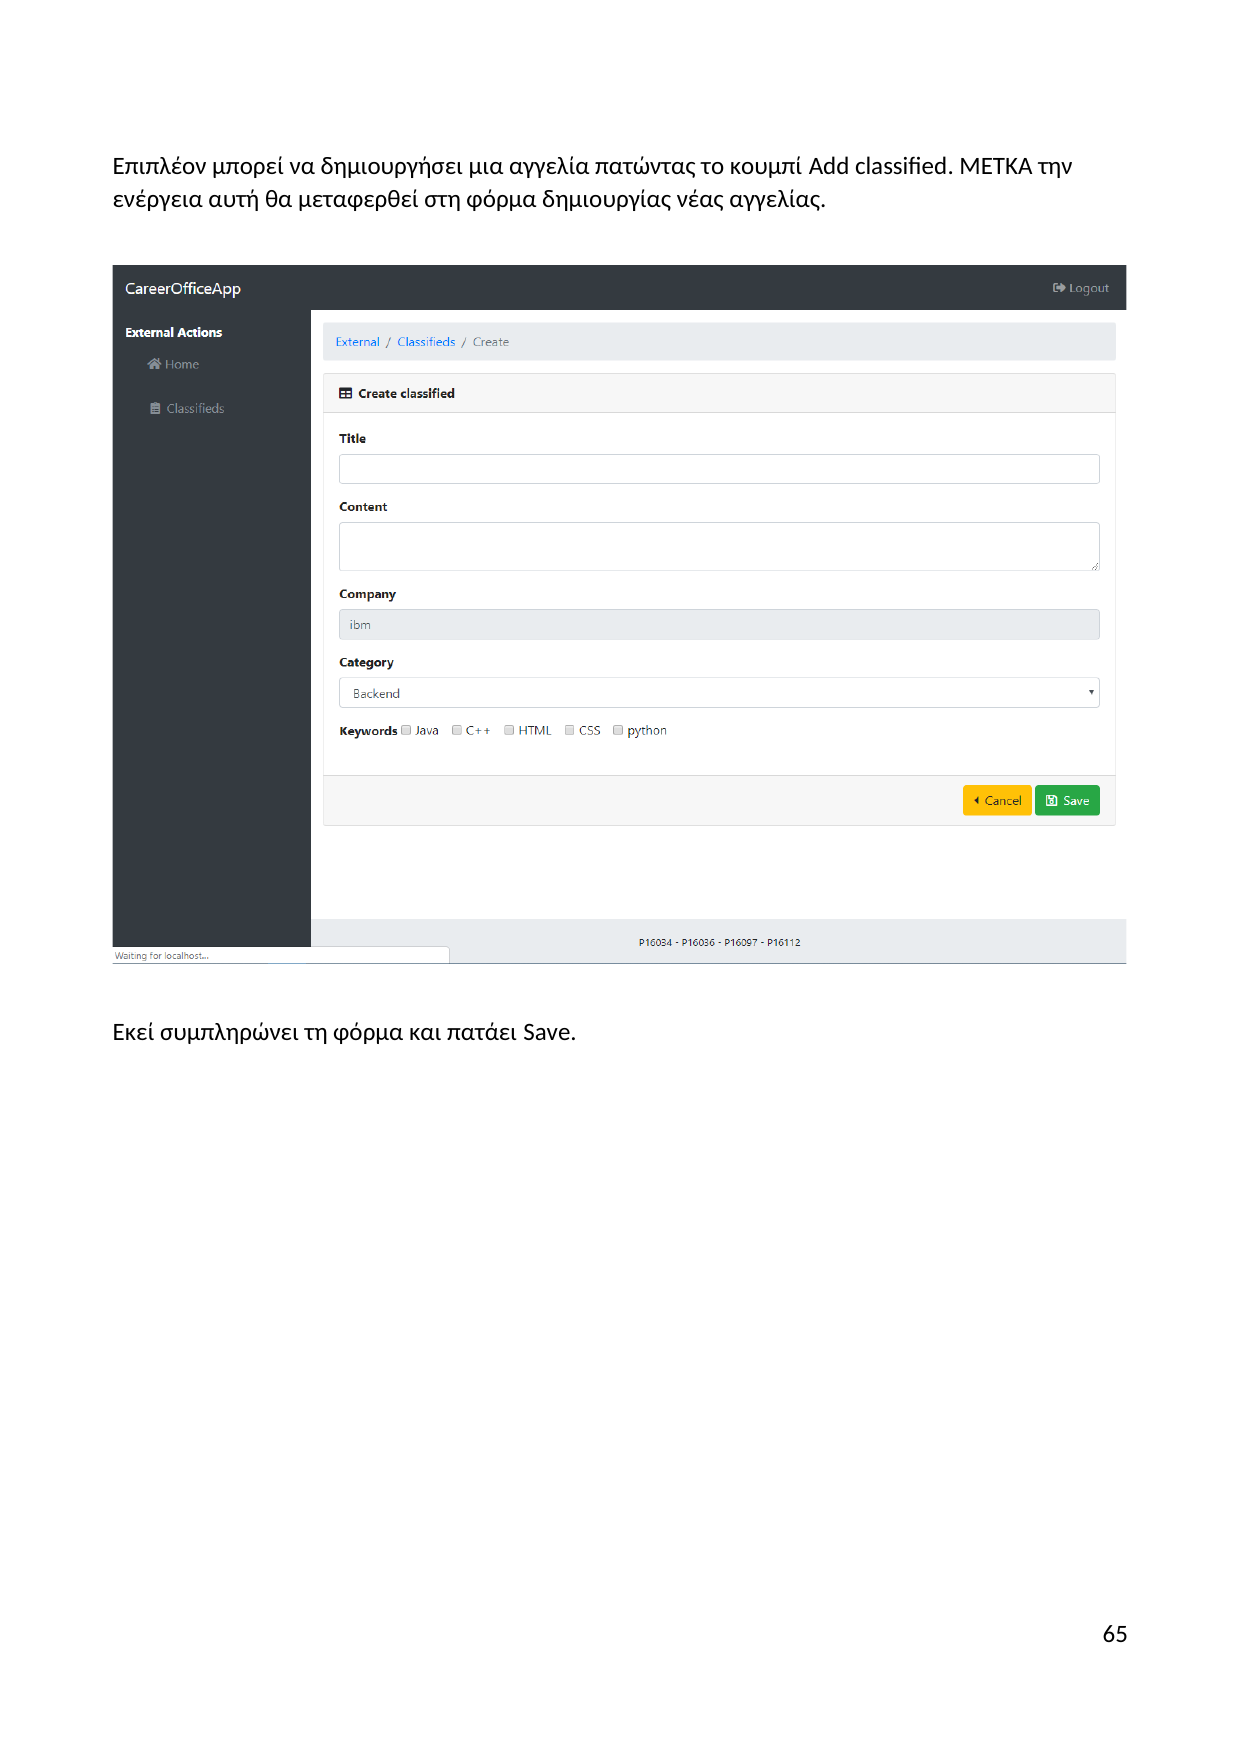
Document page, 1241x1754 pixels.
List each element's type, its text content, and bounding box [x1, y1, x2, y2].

text Επιπλέον μπορεί να δημιουργήσει μια αγγελία πατώντας το κουμπί Add classified. ΜΕΤΚΑ την ενέργεια αυτή θα μεταφερθεί στη φόρμα δημιουργίας νέας αγγελίας. [112, 150, 1128, 213]
text Εκεί συμπληρώνει τη φόρμα και πατάει Save. [112, 1016, 1128, 1046]
picture [112, 265, 1127, 964]
